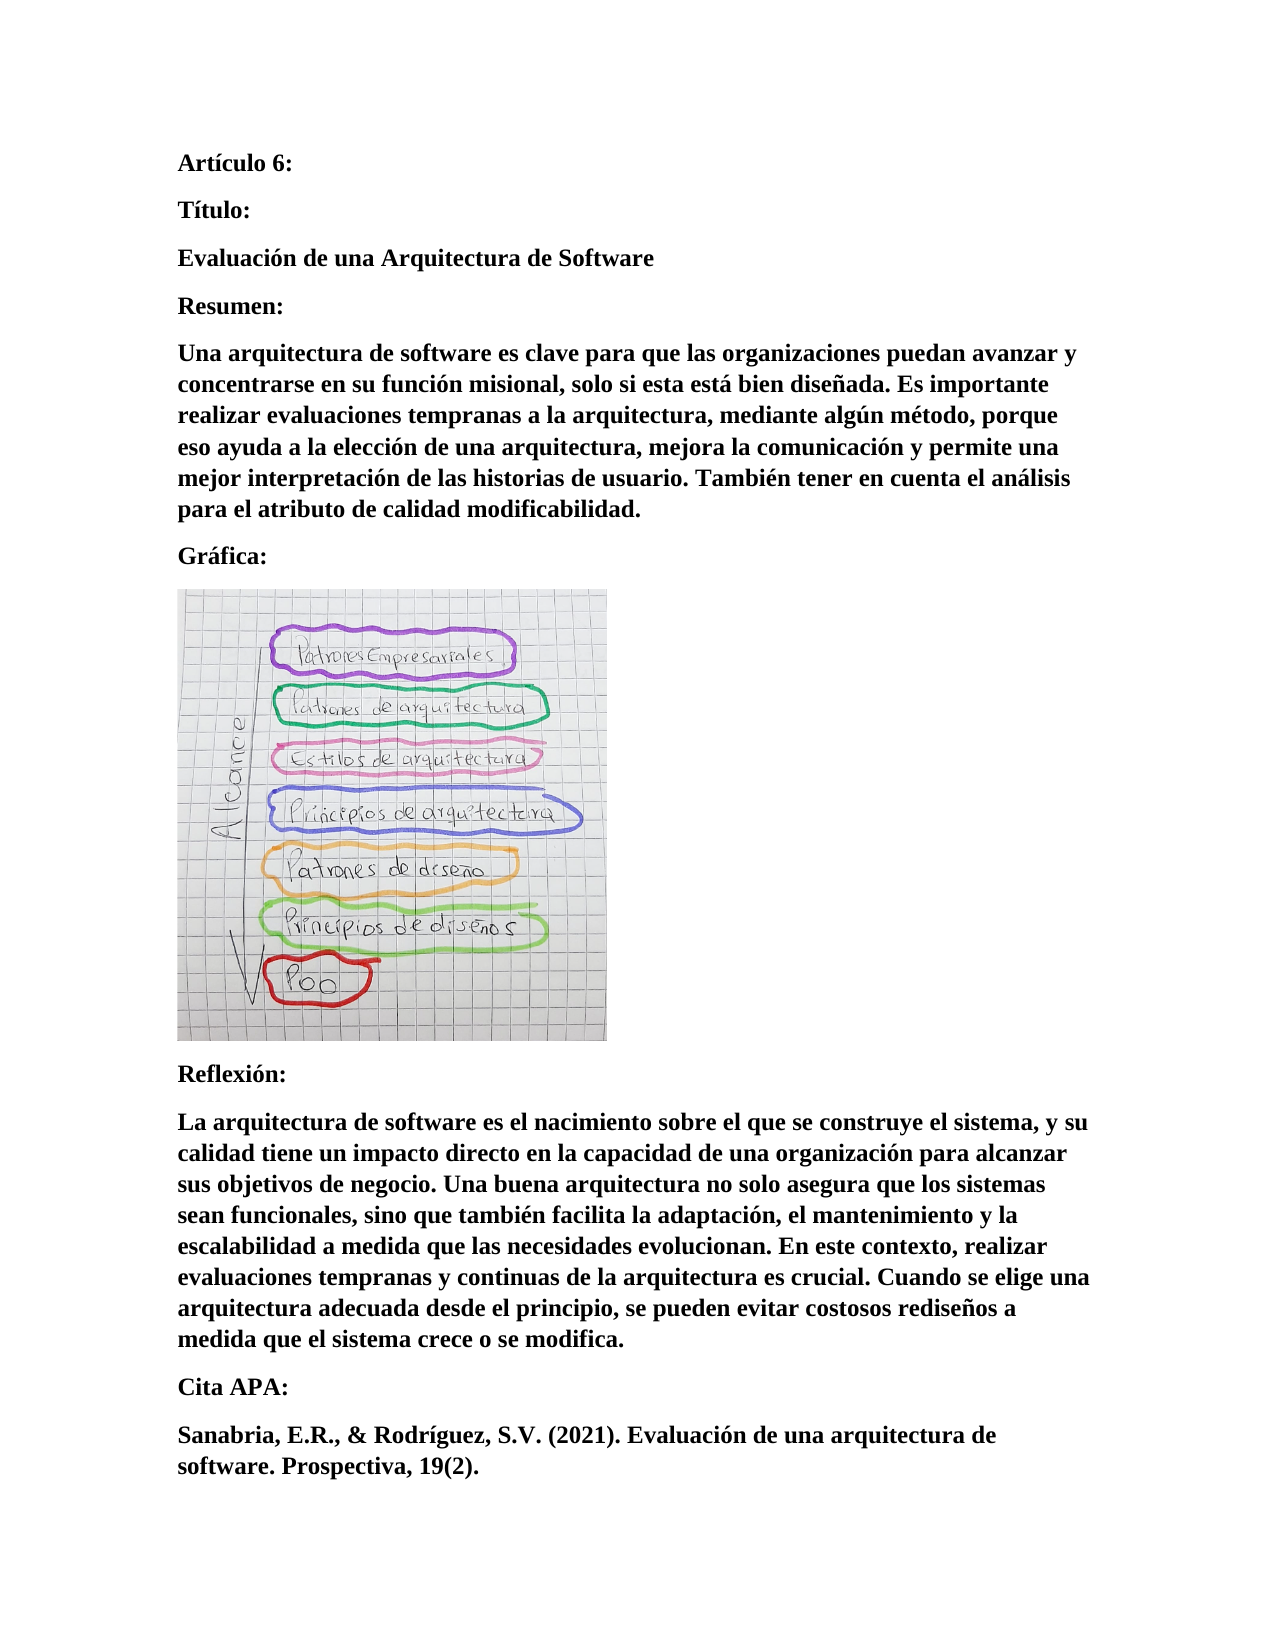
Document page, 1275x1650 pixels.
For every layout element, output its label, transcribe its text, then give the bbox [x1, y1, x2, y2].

picture [177, 589, 607, 1041]
text Sanabria, E.R., & Rodríguez, S.V. (2021). Evaluación de una arquitectura de software. Prospectiva, 19(2). [177, 1420, 1098, 1480]
text Gráfica: [177, 541, 1098, 570]
text Resumen: [177, 291, 1098, 319]
text La arquitectura de software es el nacimiento sobre el que se construye el sistema, y ​​su calidad tiene un impacto directo en la capacidad de una organización para alcanzar sus objetivos de negocio. Una buena arquitectura no solo asegura que los sistemas sean funcionales, sino que también facilita la adaptación, el mantenimiento y la escalabilidad a medida que las necesidades evolucionan. En este contexto, realizar evaluaciones tempranas y continuas de la arquitectura es crucial. Cuando se elige una arquitectura adecuada desde el principio, se pueden evitar costosos rediseños a medida que el sistema crece o se modifica. [177, 1107, 1098, 1353]
text Artículo 6: [177, 148, 1098, 176]
text Una arquitectura de software es clave para que las organizaciones puedan avanzar y concentrarse en su función misional, solo si esta está bien diseñada. Es importante realizar evaluaciones tempranas a la arquitectura, mediante algún método, porque eso ayuda a la elección de una arquitectura, mejora la comunicación y permite una mejor interpretación de las historias de usuario. También tener en cuenta el análisis para el atributo de calidad modificabilidad. [177, 338, 1098, 522]
text Cita APA: [177, 1372, 1098, 1401]
text Título: [177, 195, 1098, 224]
text Reflexión: [177, 1059, 1098, 1088]
text Evaluación de una Arquitectura de Software [177, 243, 1098, 272]
